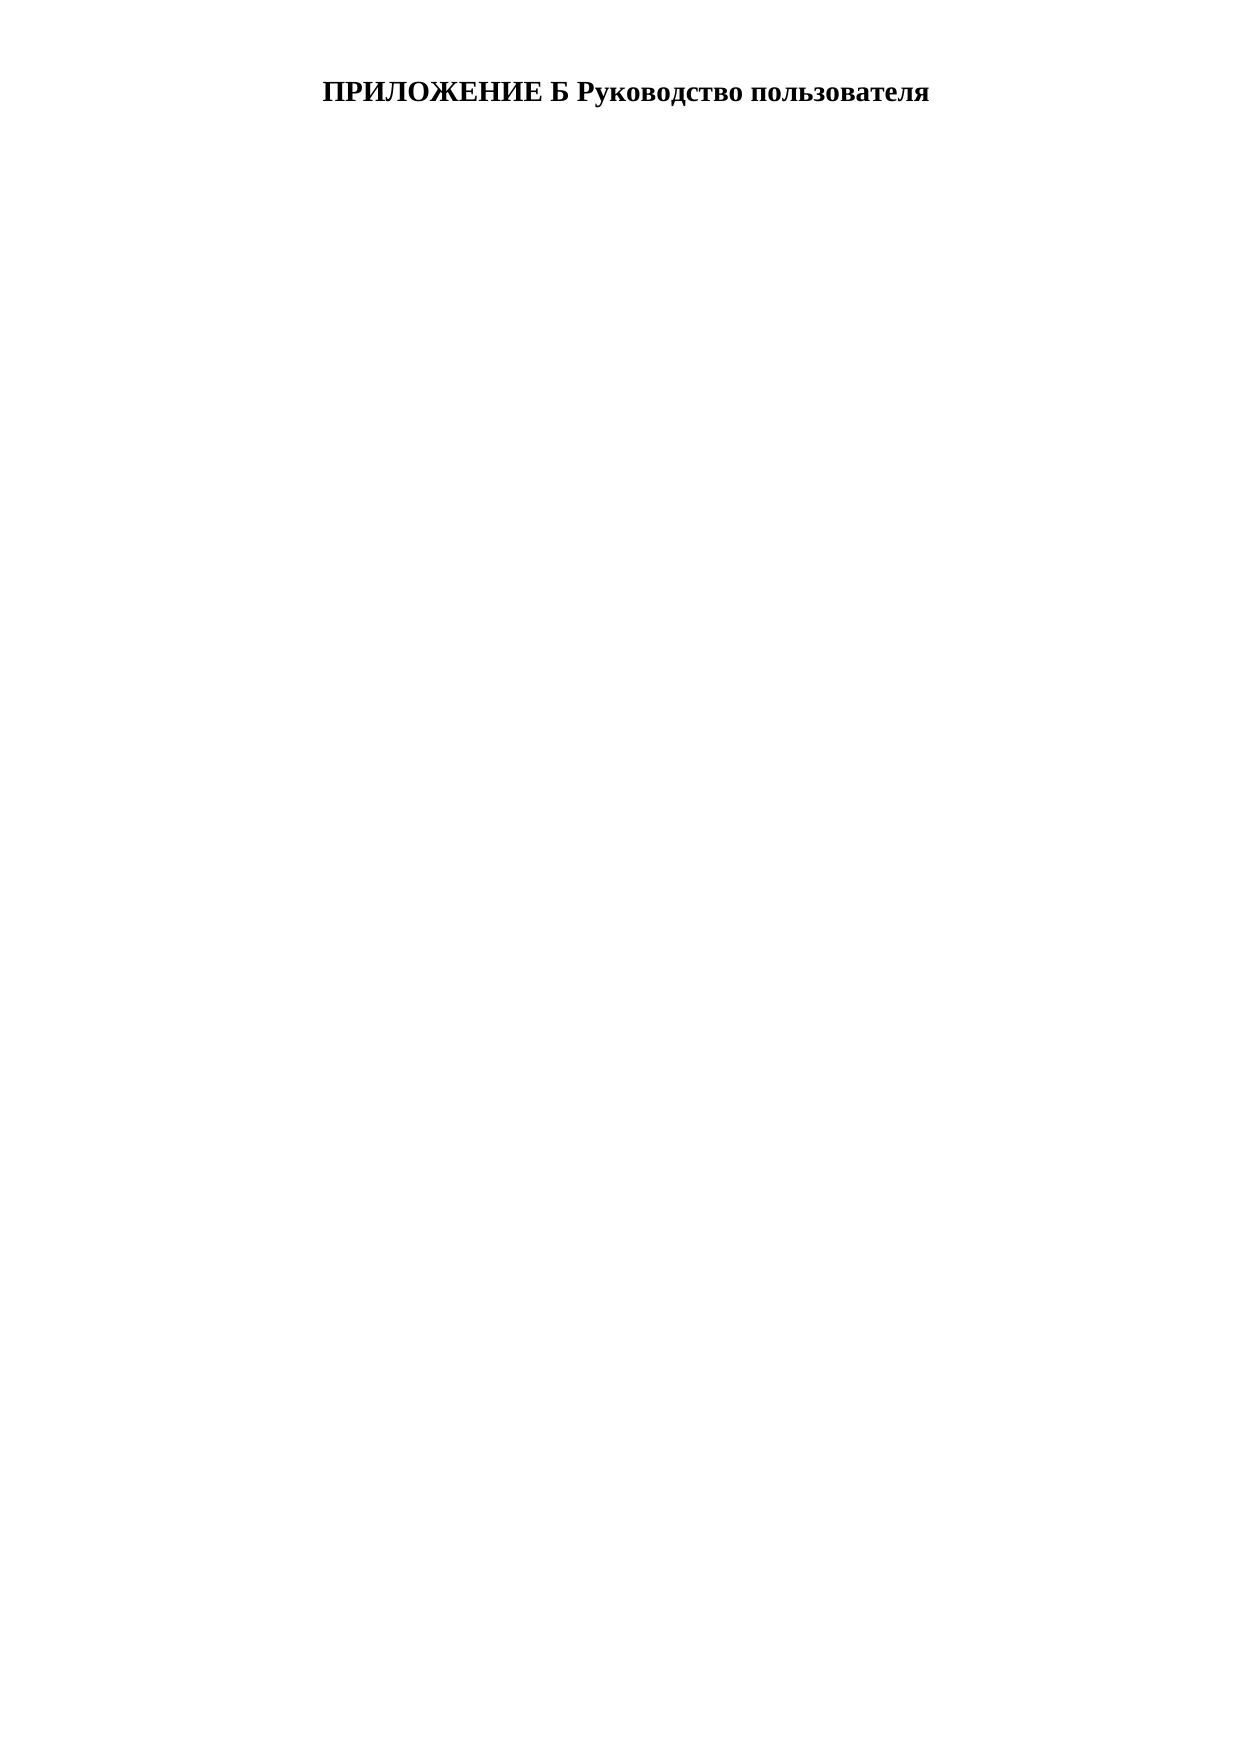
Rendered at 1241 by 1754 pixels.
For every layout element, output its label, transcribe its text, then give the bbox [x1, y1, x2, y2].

text ПРИЛОЖЕНИЕ Б Руководство пользователя [159, 74, 1093, 107]
